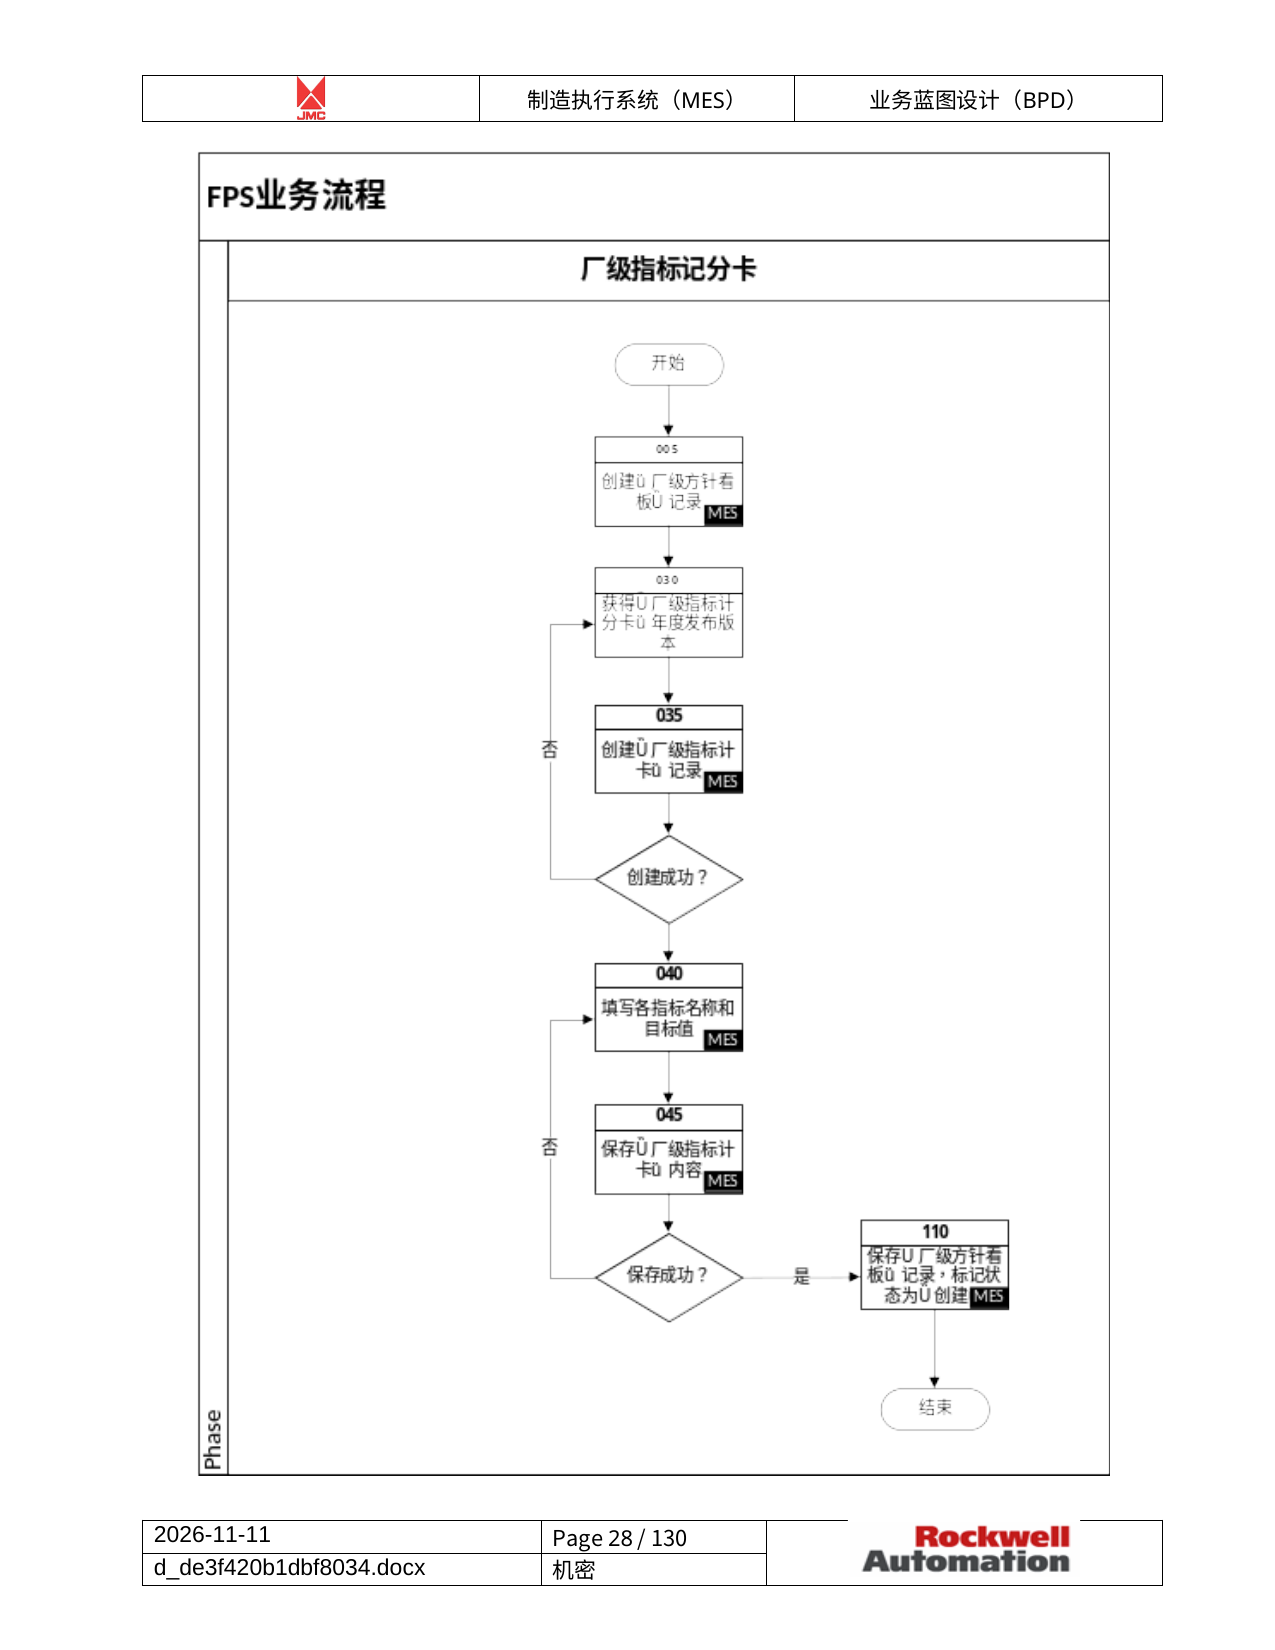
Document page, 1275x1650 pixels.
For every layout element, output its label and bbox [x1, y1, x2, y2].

picture [296, 76, 326, 121]
picture [847, 1520, 1080, 1577]
